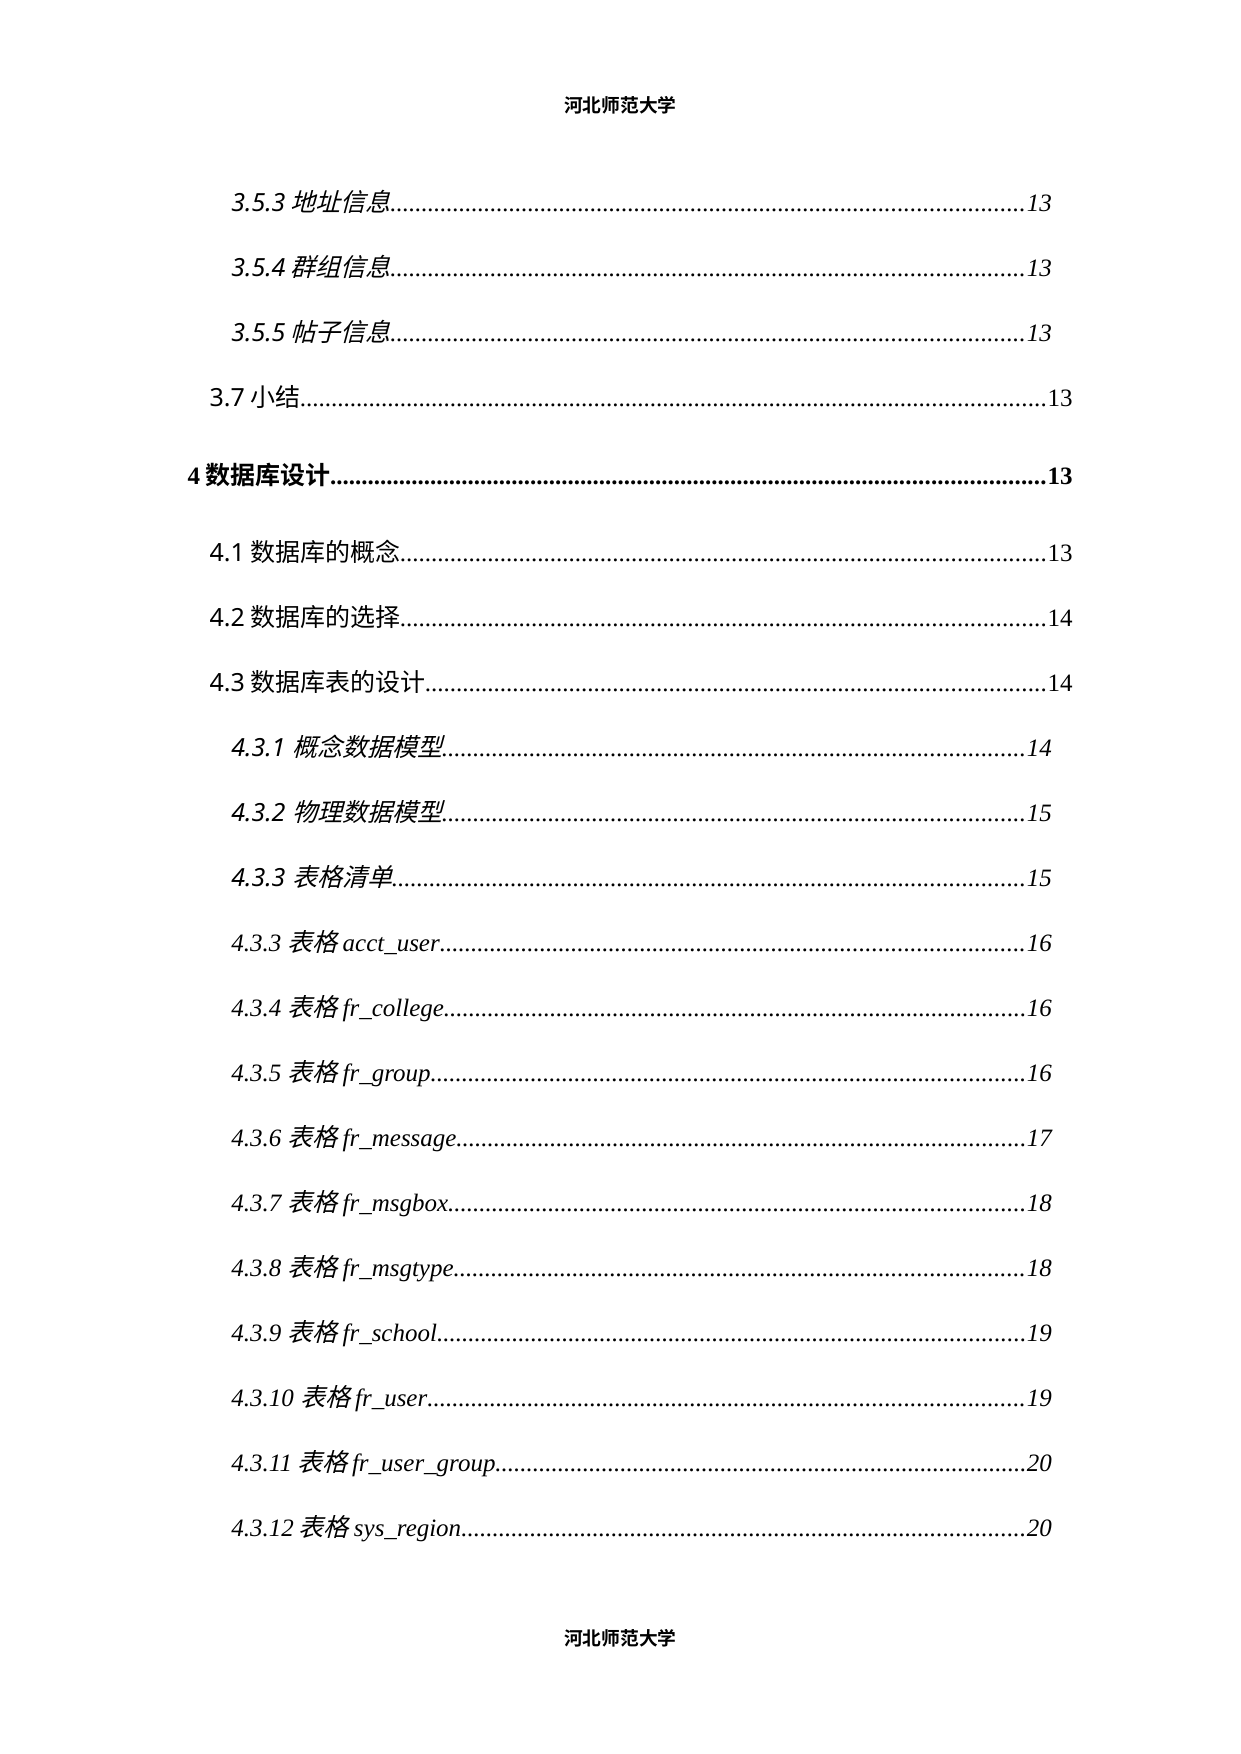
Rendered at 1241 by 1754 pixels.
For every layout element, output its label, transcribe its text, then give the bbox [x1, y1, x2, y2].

text 4数据库设计 13 [187, 441, 1053, 506]
text 4.3.1 概念数据模型 14 [231, 713, 1053, 778]
text 4.1数据库的概念 13 [209, 518, 1053, 583]
text 4.3.10 表格fr_user 19 [231, 1363, 1053, 1428]
text 3.5.3地址信息 13 [231, 168, 1053, 233]
text 4.3.4 表格fr_college 16 [231, 973, 1053, 1038]
text 4.3.2 物理数据模型 15 [231, 778, 1053, 843]
text 3.5.5帖子信息 13 [231, 298, 1053, 363]
text 4.3.3 表格acct_user 16 [231, 908, 1053, 973]
text 4.3.12表格sys_region 20 [231, 1493, 1053, 1558]
text 4.3.9 表格fr_school 19 [231, 1298, 1053, 1363]
text 4.3.5 表格fr_group 16 [231, 1038, 1053, 1103]
text 4.3.8 表格fr_msgtype 18 [231, 1233, 1053, 1298]
text 4.2数据库的选择 14 [209, 583, 1053, 648]
text 4.3.3 表格清单 15 [231, 843, 1053, 908]
text 4.3.7 表格fr_msgbox 18 [231, 1168, 1053, 1233]
text 3.7小结 13 [209, 363, 1053, 428]
text 4.3数据库表的设计 14 [209, 648, 1053, 713]
text 4.3.6 表格fr_message 17 [231, 1103, 1053, 1168]
text 4.3.11表格fr_user_group 20 [231, 1428, 1053, 1493]
text 3.5.4群组信息 13 [231, 233, 1053, 298]
